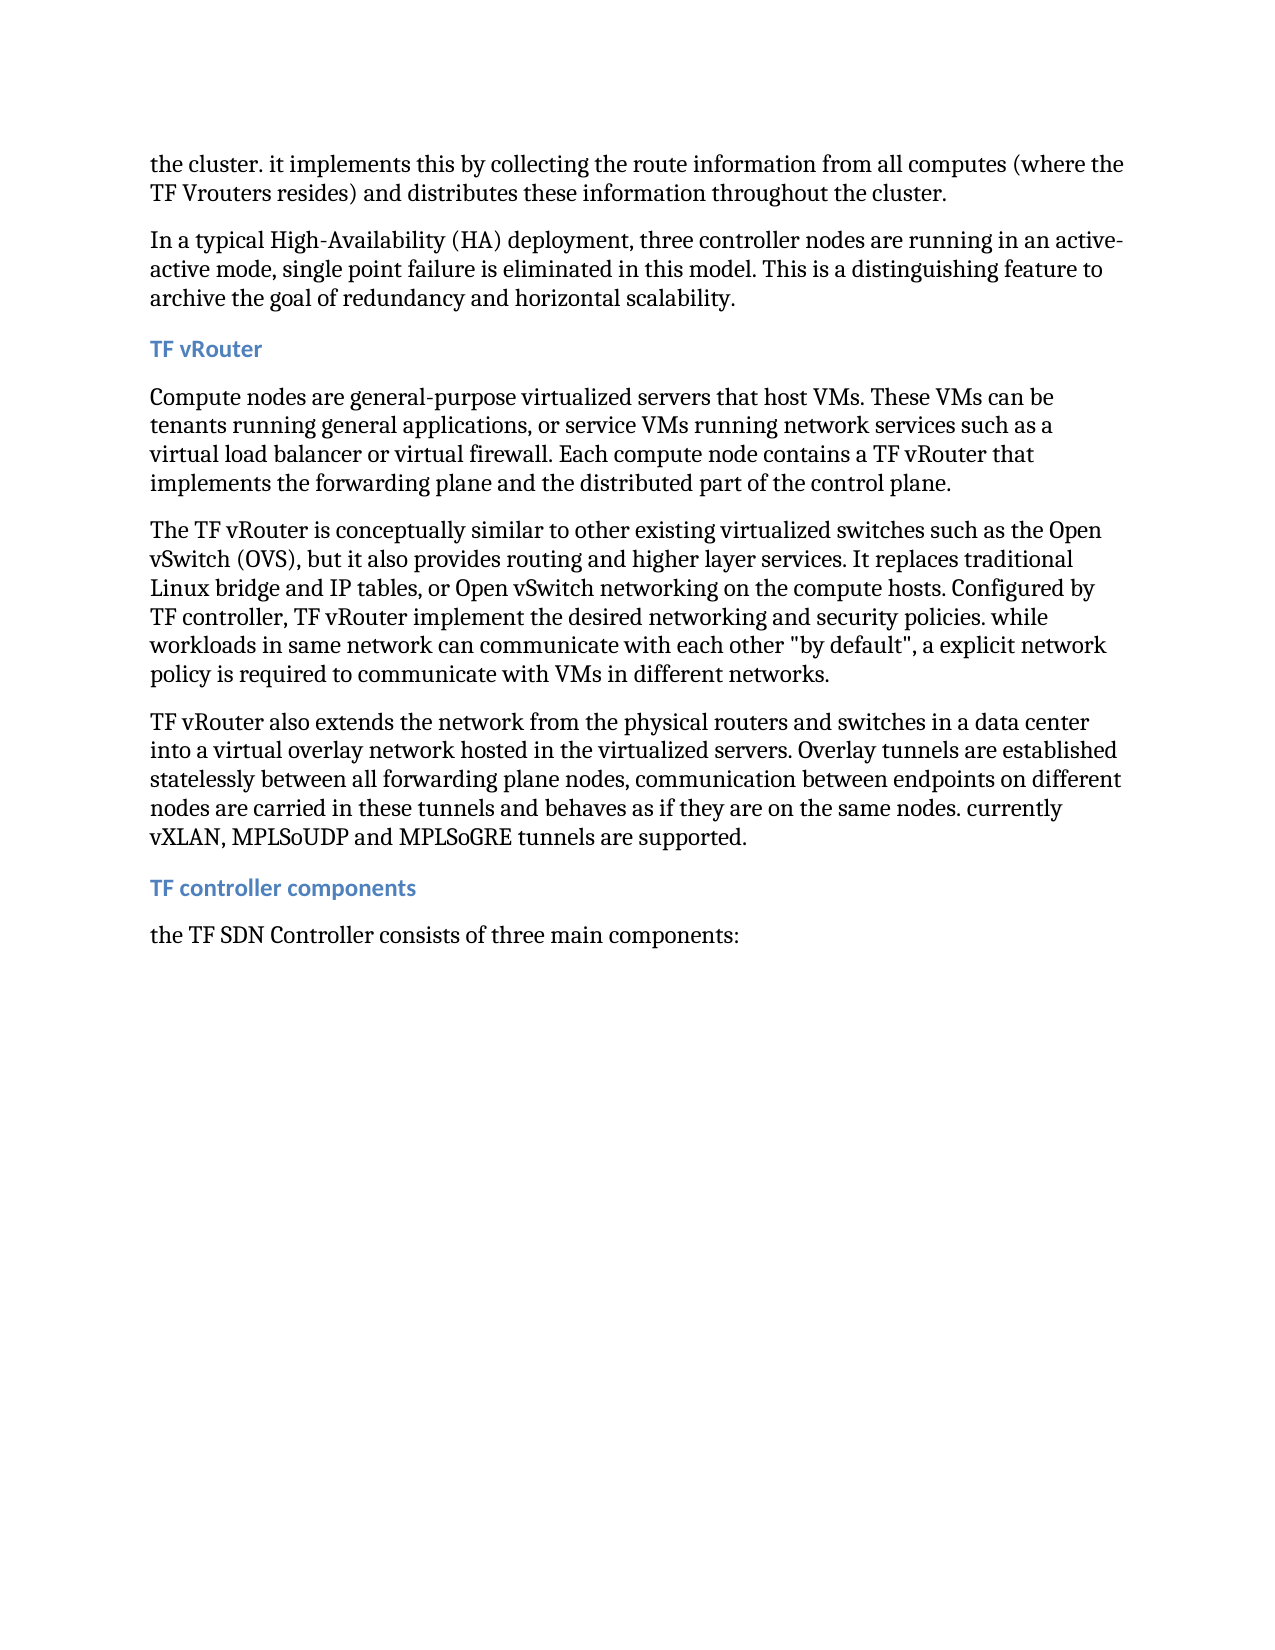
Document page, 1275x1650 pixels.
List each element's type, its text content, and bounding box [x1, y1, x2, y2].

text In a typical High-Availability (HA) deployment, three controller nodes are running in an active-active mode, single point failure is eliminated in this model. This is a distinguishing feature to archive the goal of redundancy and horizontal scalability. [150, 226, 1125, 312]
text The TF vRouter is conceptually similar to other existing virtualized switches such as the Open vSwitch (OVS), but it also provides routing and higher layer services. It replaces traditional Linux bridge and IP tables, or Open vSwitch networking on the compute hosts. Configured by TF controller, TF vRouter implement the desired networking and security policies. while workloads in same network can communicate with each other "by default", a explicit network policy is required to communicate with VMs in different networks. [150, 516, 1125, 689]
subtitle TF vRouter [150, 333, 1125, 364]
text Compute nodes are general-purpose virtualized servers that host VMs. These VMs can be tenants running general applications, or service VMs running network services such as a virtual load balancer or virtual firewall. Each compute node contains a TF vRouter that implements the forwarding plane and the distributed part of the control plane. [150, 383, 1125, 498]
subtitle TF controller components [150, 872, 1125, 903]
text the TF SDN Controller consists of three main components: [150, 921, 1125, 950]
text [150, 150, 1125, 207]
text TF vRouter also extends the network from the physical routers and switches in a data center into a virtual overlay network hosted in the virtualized servers. Overlay tunnels are established statelessly between all forwarding plane nodes, communication between endpoints on different nodes are carried in these tunnels and behaves as if they are on the same nodes. currently vXLAN, MPLSoUDP and MPLSoGRE tunnels are supported. [150, 708, 1125, 851]
